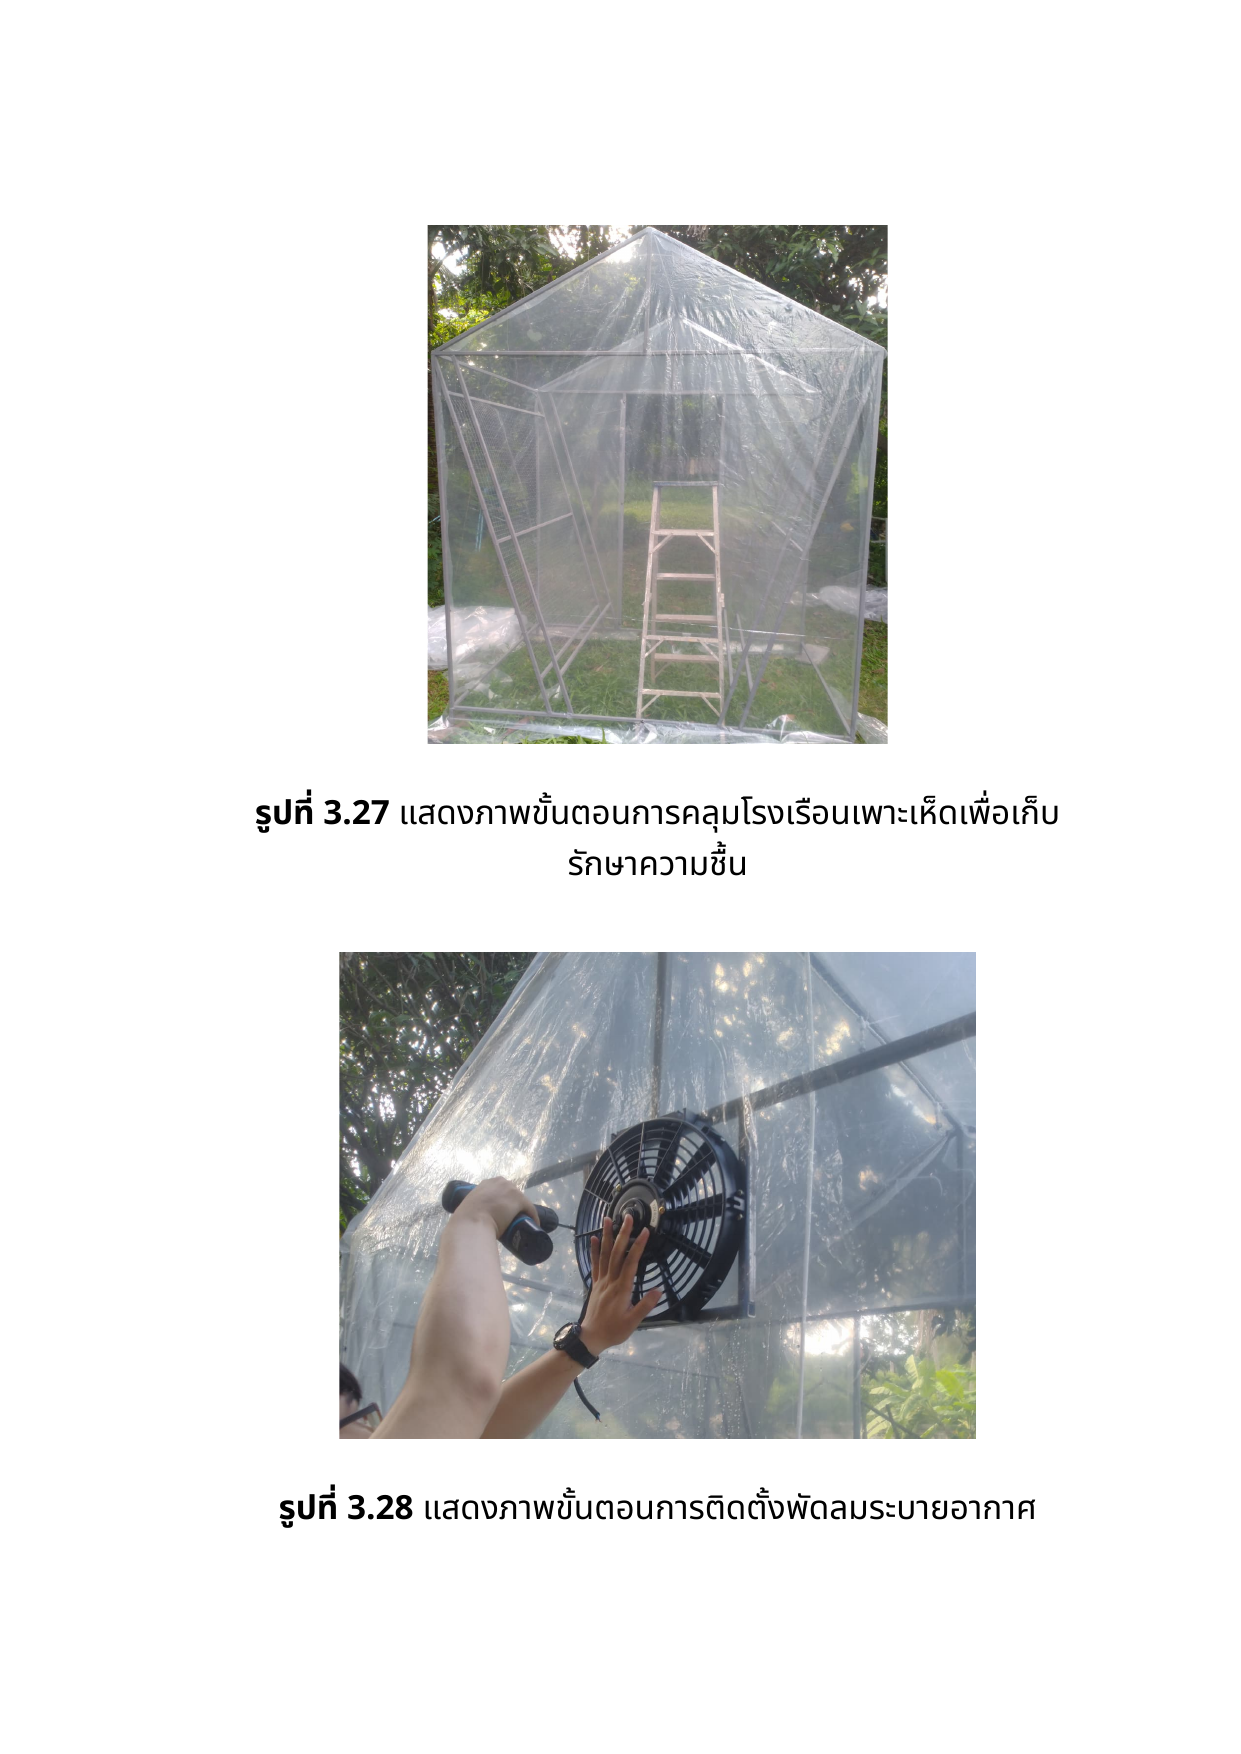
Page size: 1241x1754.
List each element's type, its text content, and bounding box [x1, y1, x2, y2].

table_header รูปที่ 3.27 แสดงภาพขั้นตอนการคลุมโรงเรือนเพาะเห็ดเพื่อเก็บรักษาความชื้น [225, 225, 1090, 890]
picture [427, 225, 888, 744]
table_header รูปที่ 3.28 แสดงภาพขั้นตอนการติดตั้งพัดลมระบายอากาศ [225, 952, 1090, 1534]
picture [339, 952, 976, 1439]
